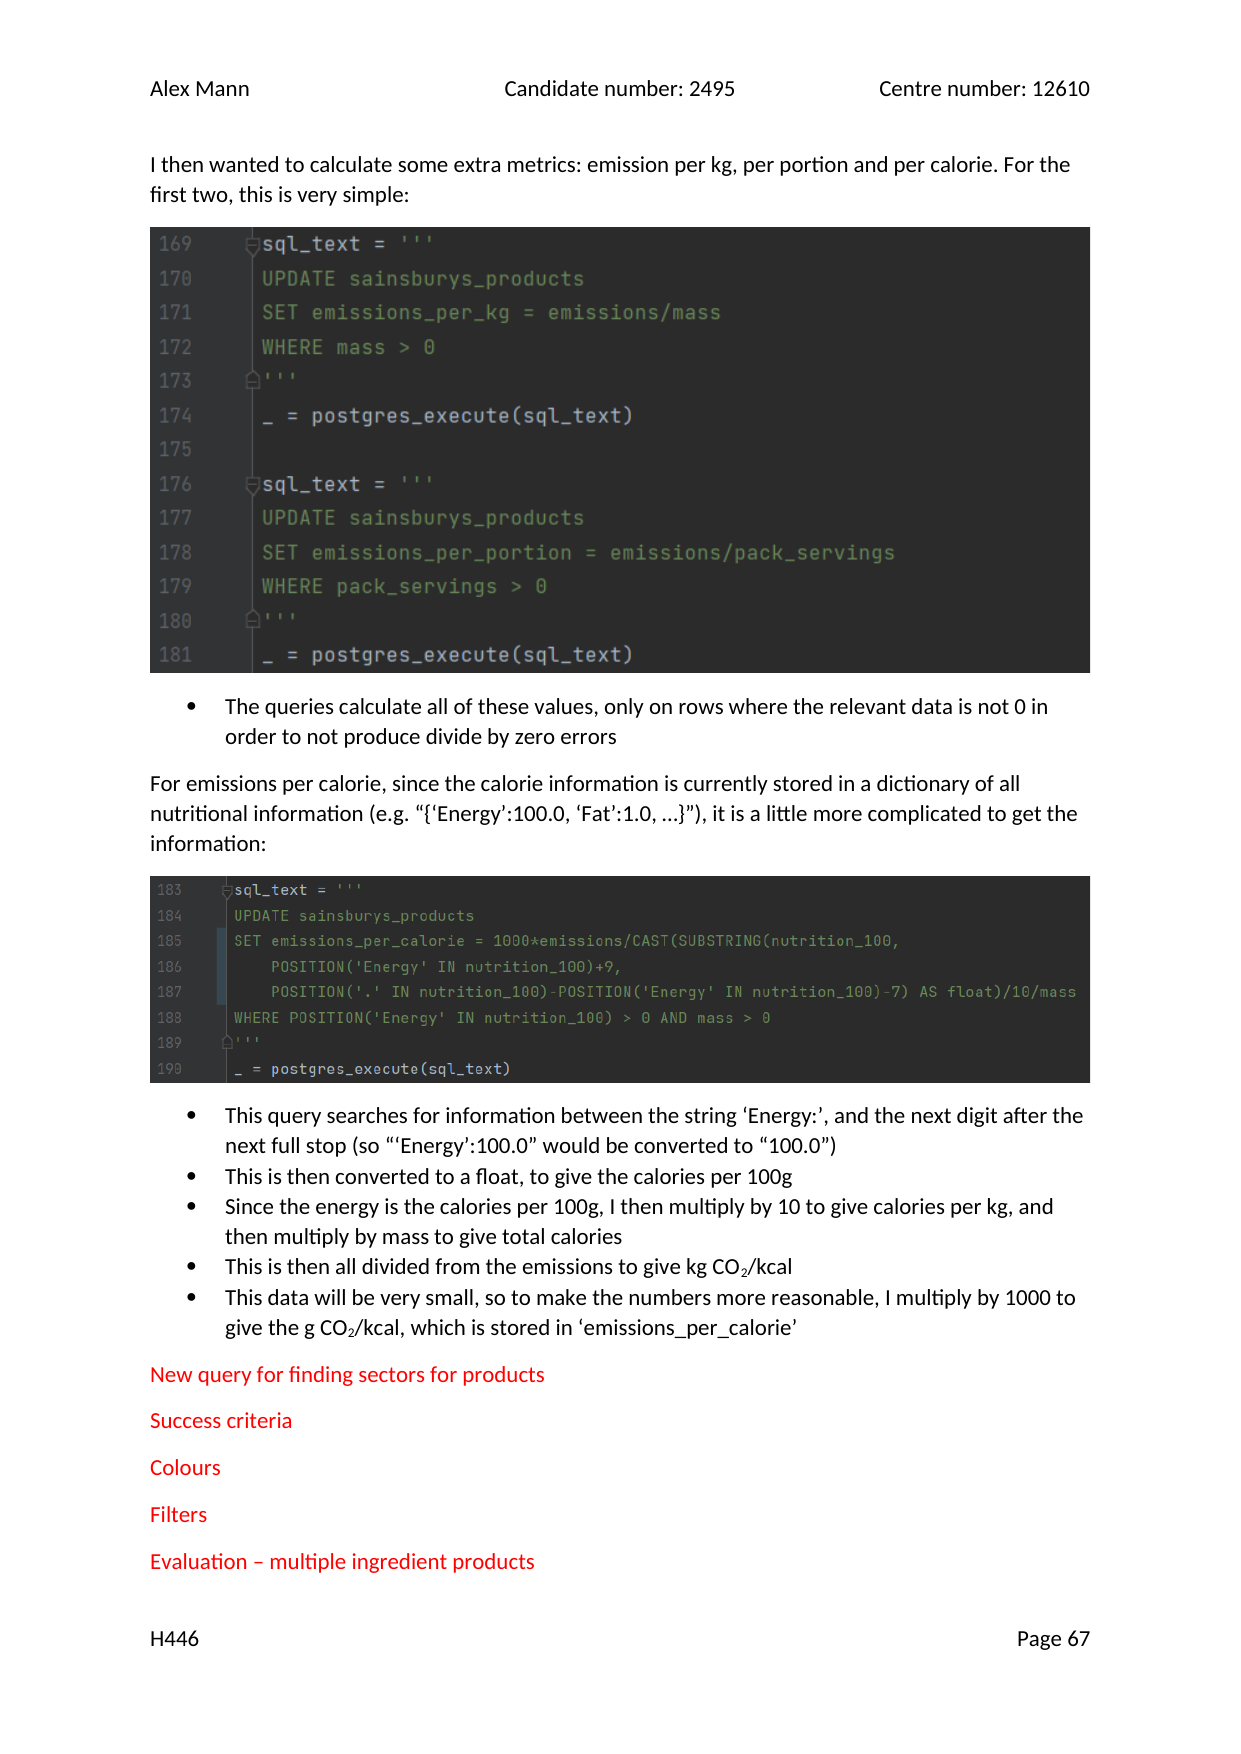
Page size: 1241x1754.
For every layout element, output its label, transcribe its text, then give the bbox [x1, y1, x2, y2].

list Since the energy is the calories per 100g, I then multiply by 10 to give calories per kg, and then multiply by mass to give total calories [187, 1192, 1090, 1250]
text For emissions per calorie, since the calorie information is currently stored in a dictionary of all nutritional information (e.g. “{‘Energy’:100.0, ‘Fat’:1.0, …}”), it is a little more complicated to get the information: [150, 769, 1090, 857]
list Evaluation – multiple ingredient products [150, 1547, 1090, 1575]
picture [150, 227, 1091, 673]
list Colours [150, 1453, 1090, 1481]
text I then wanted to calculate some extra metrics: emission per kg, per portion and per calorie. For the first two, this is very simple: [150, 150, 1090, 208]
picture [150, 876, 1091, 1083]
list This data will be very small, so to make the numbers more reasonable, I multiply by 1000 to give the g CO2/kcal, which is stored in ‘emissions_per_calorie’ [187, 1283, 1090, 1341]
list This query searches for information between the string ‘Energy:’, and the next digit after the next full stop (so “‘Energy’:100.0” would be converted to “100.0”) [187, 1101, 1090, 1159]
list This is then all divided from the emissions to give kg CO2/kcal [187, 1252, 1090, 1280]
list The queries calculate all of these values, only on rows where the relevant data is not 0 in order to not produce divide by zero errors [187, 692, 1090, 750]
list New query for finding sectors for products [150, 1360, 1090, 1388]
list Success criteria [150, 1407, 1090, 1434]
list This is then converted to a float, to give the calories per 100g [187, 1162, 1090, 1190]
list Filters [150, 1500, 1090, 1528]
